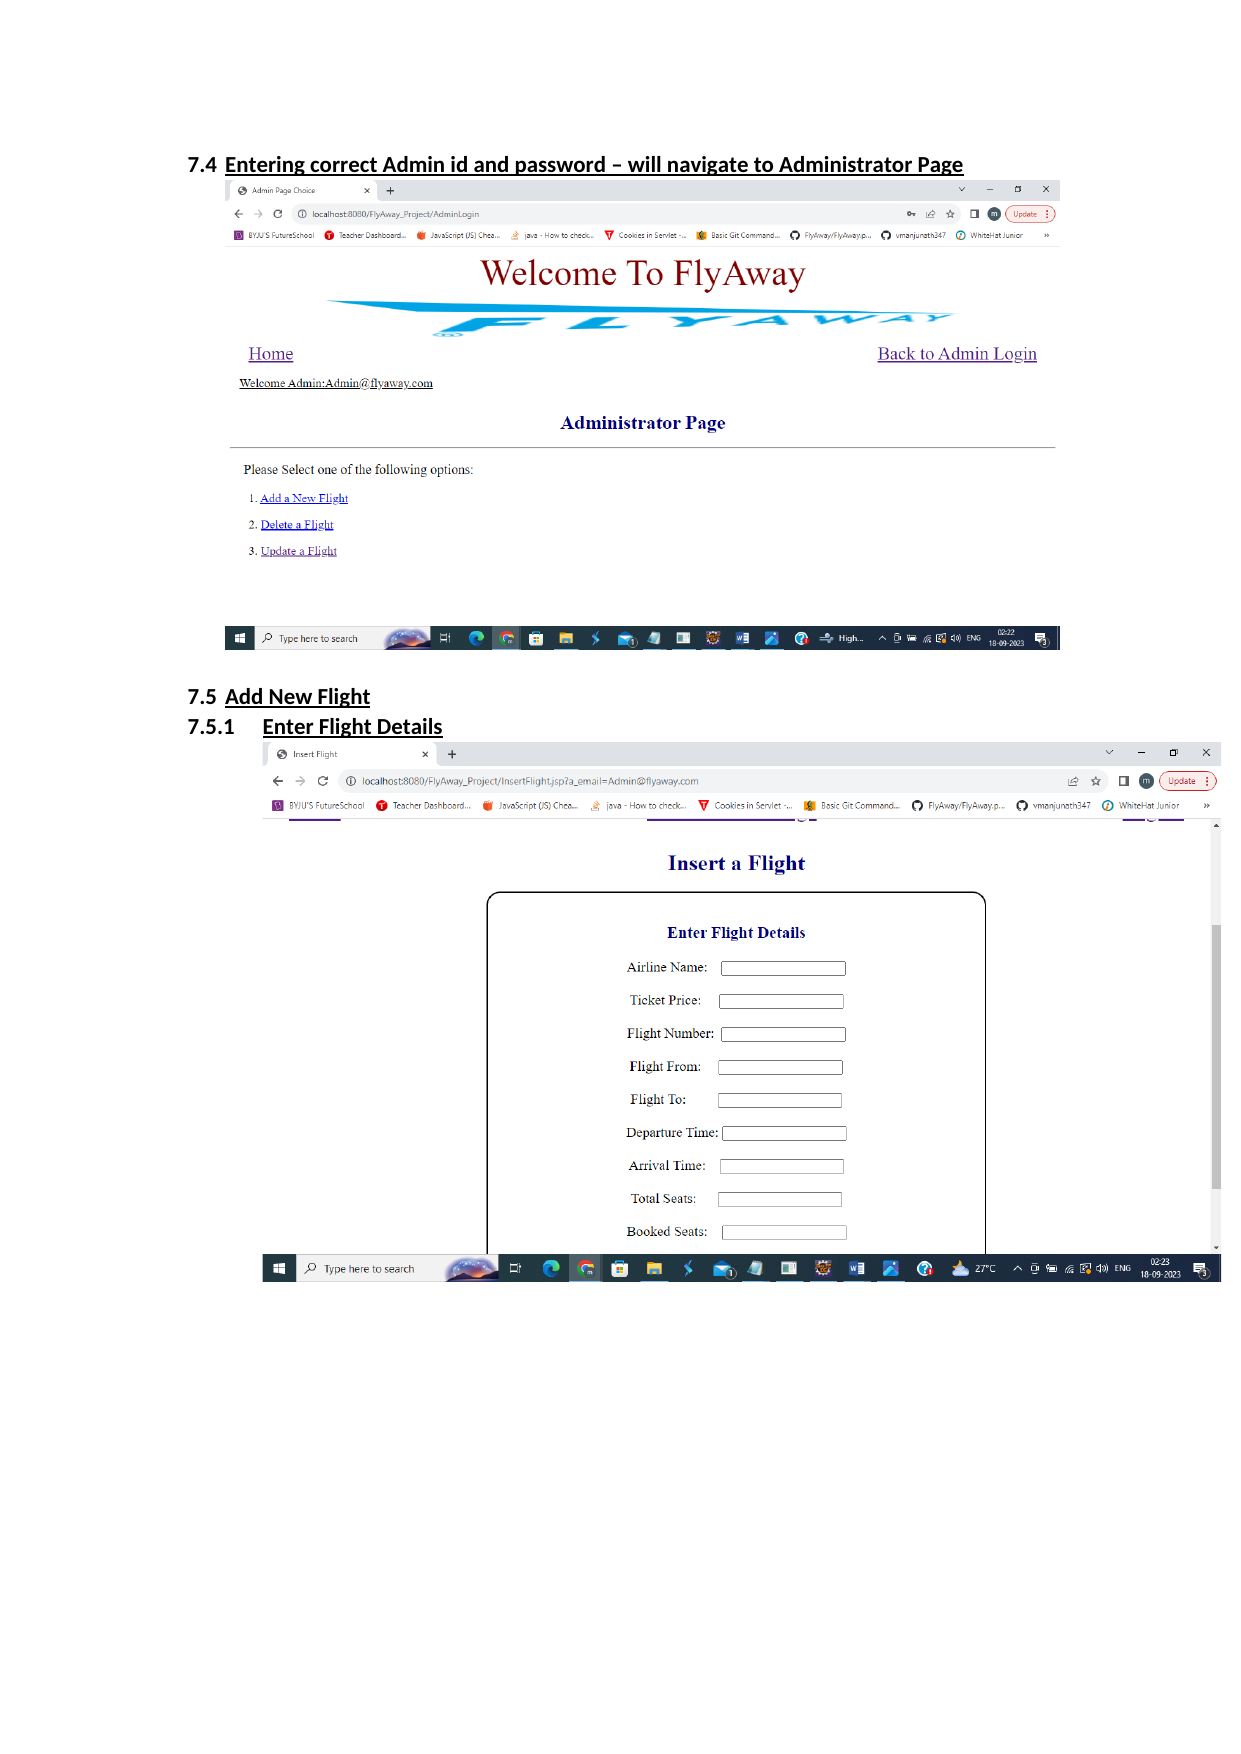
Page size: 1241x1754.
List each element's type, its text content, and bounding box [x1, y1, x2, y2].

picture [225, 180, 1060, 650]
list Enter Flight Details [187, 712, 1090, 740]
picture [262, 742, 1222, 1282]
list Entering correct Admin id and password – will navigate to Administrator Page [187, 150, 1090, 178]
list Add New Flight [187, 682, 1090, 710]
